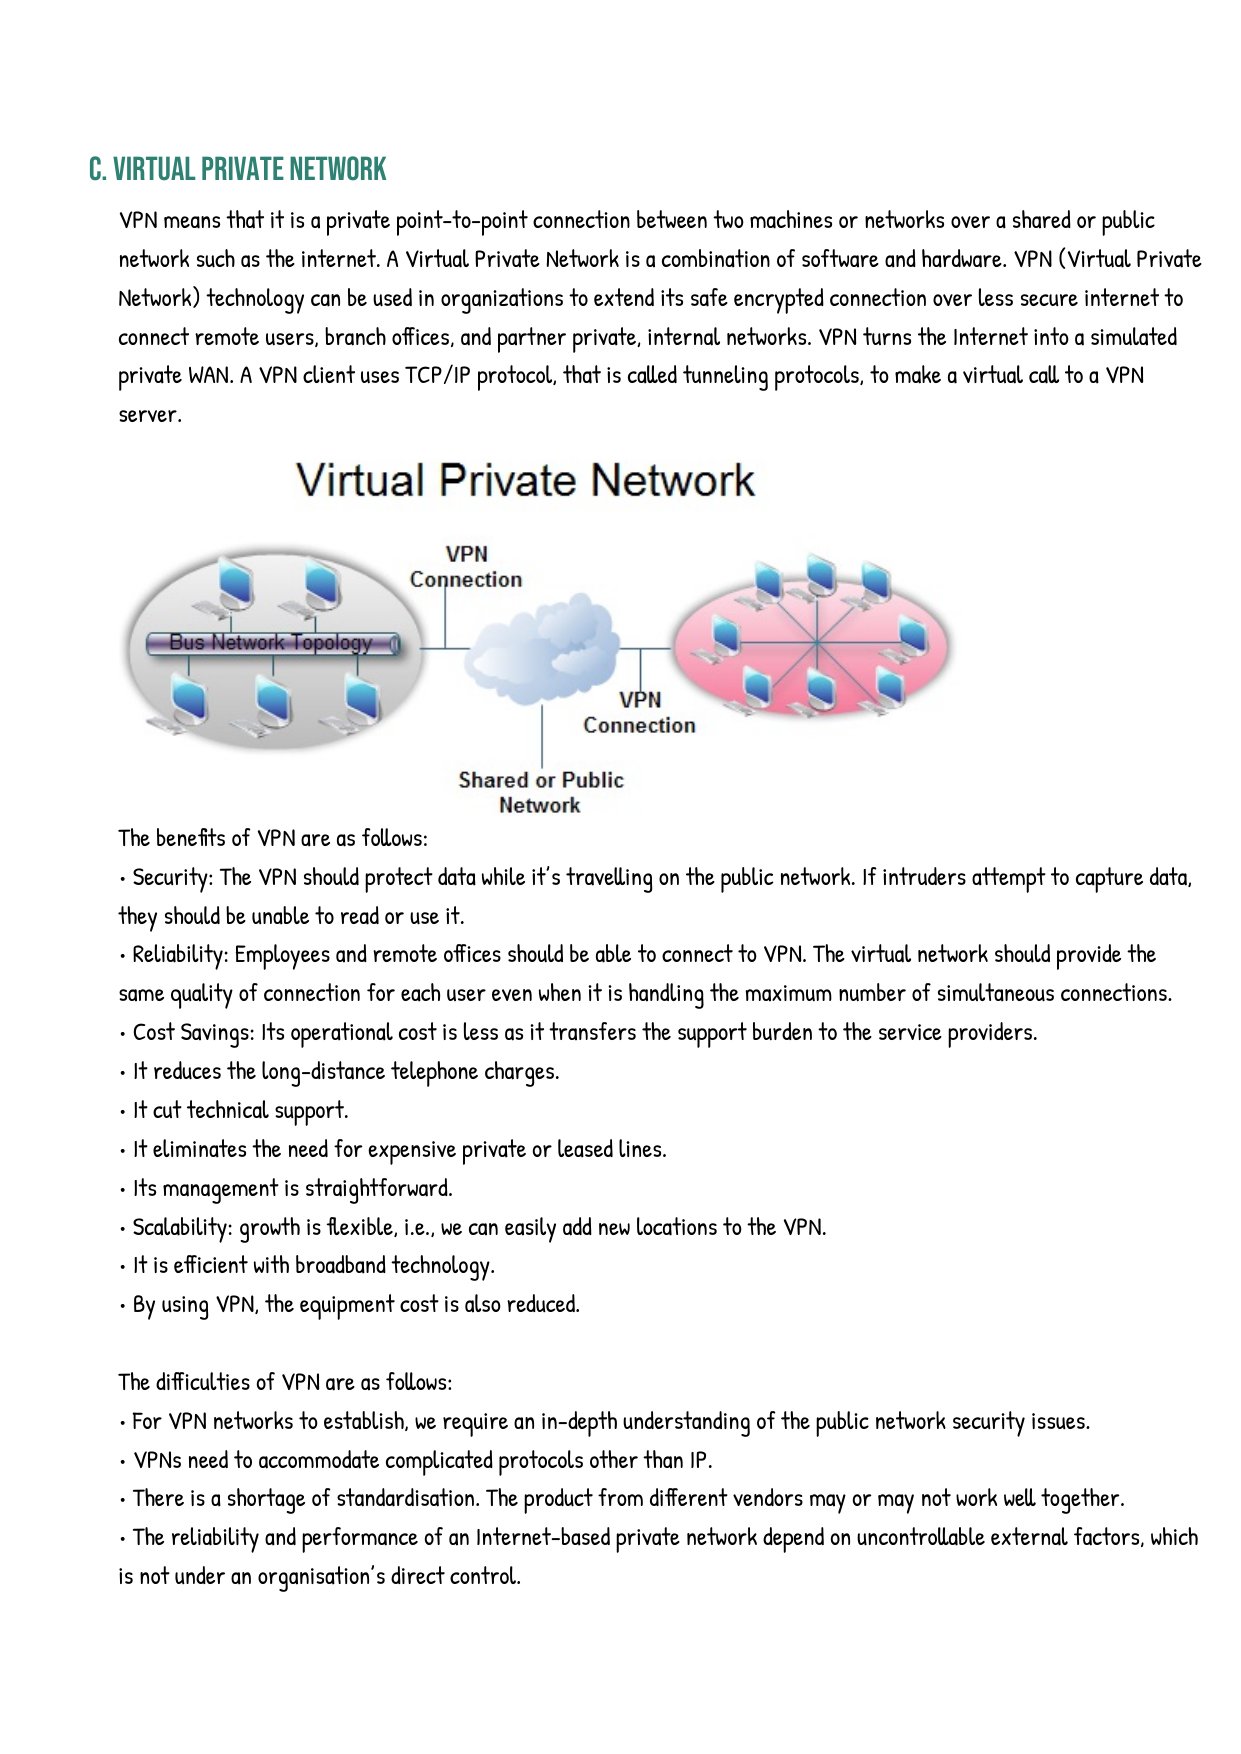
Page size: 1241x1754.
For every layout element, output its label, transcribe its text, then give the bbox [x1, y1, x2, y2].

text • The reliability and performance of an Internet-based private network depend on uncontrollable external factors, which is not under an organisation’s direct control. [118, 1520, 1210, 1592]
text • Scalability: growth is flexible, i.e., we can easily add new locations to the VPN. [118, 1209, 1210, 1243]
text • By using VPN, the equipment cost is also reduced. [118, 1287, 1210, 1320]
text • Reliability: Employees and remote offices should be able to connect to VPN. The virtual network should provide the same quality of connection for each user even when it is handling the maximum number of simultaneous connections. [118, 937, 1210, 1009]
text • It is efficient with broadband technology. [118, 1248, 1210, 1282]
picture [118, 435, 962, 816]
subtitle c. Virtual private network [88, 150, 1210, 190]
text • For VPN networks to establish, we require an in-depth understanding of the public network security issues. [118, 1403, 1210, 1437]
text The difficulties of VPN are as follows: [118, 1364, 1210, 1398]
text • VPNs need to accommodate complicated protocols other than IP. [118, 1442, 1210, 1476]
text VPN means that it is a private point-to-point connection between two machines or networks over a shared or public network such as the internet. A Virtual Private Network is a combination of software and hardware. VPN (Virtual Private Network) technology can be used in organizations to extend its safe encrypted connection over less secure internet to connect remote users, branch offices, and partner private, internal networks. VPN turns the Internet into a simulated private WAN. A VPN client uses TCP/IP protocol, that is called tunneling protocols, to make a virtual call to a VPN server. [118, 202, 1210, 431]
text • It eliminates the need for expensive private or leased lines. [118, 1131, 1210, 1165]
text The benefits of VPN are as follows: [118, 820, 1210, 854]
text • It cut technical support. [118, 1092, 1210, 1126]
text • It reduces the long-distance telephone charges. [118, 1053, 1210, 1087]
text • Its management is straightforward. [118, 1170, 1210, 1204]
text • There is a shortage of standardisation. The product from different vendors may or may not work well together. [118, 1481, 1210, 1515]
text • Cost Savings: Its operational cost is less as it transfers the support burden to the service providers. [118, 1014, 1210, 1048]
text • Security: The VPN should protect data while it’s travelling on the public network. If intruders attempt to capture data, they should be unable to read or use it. [118, 859, 1210, 932]
